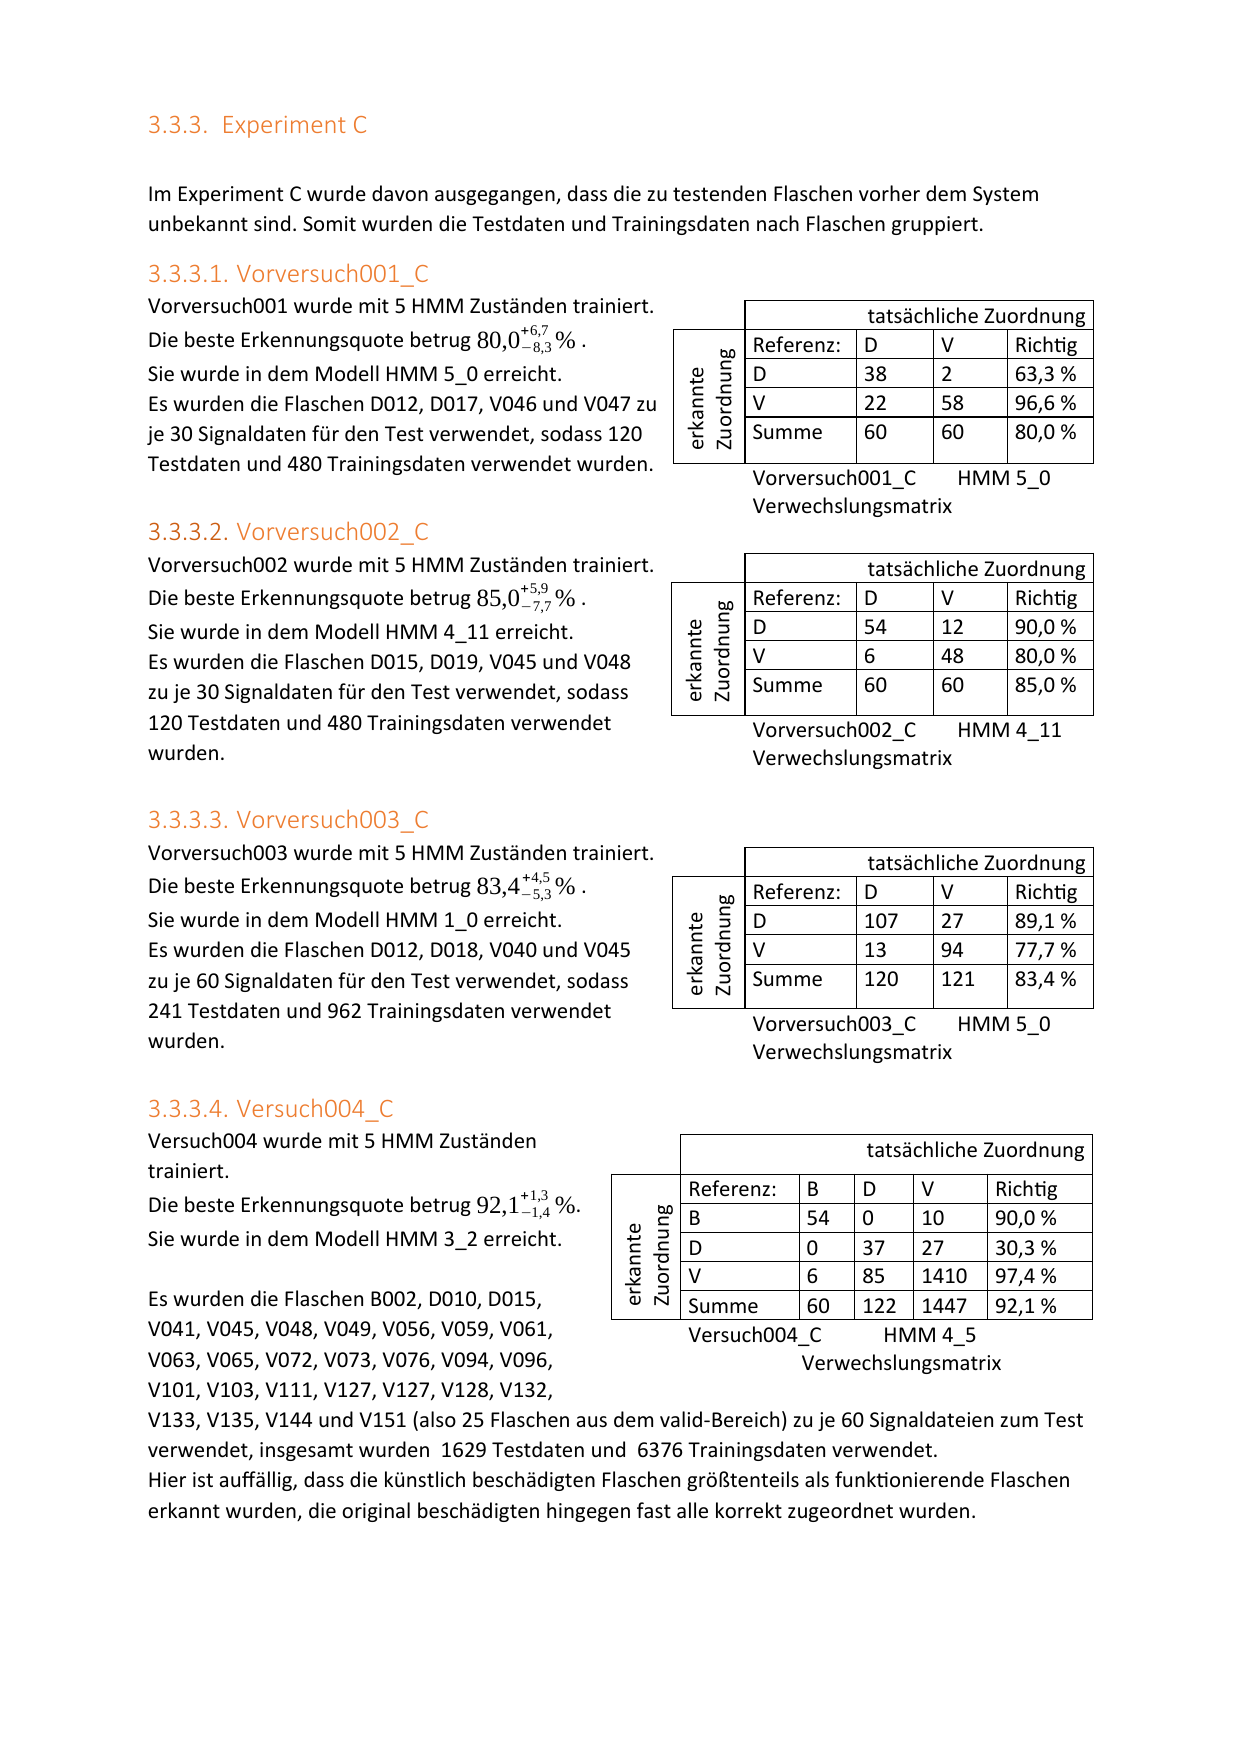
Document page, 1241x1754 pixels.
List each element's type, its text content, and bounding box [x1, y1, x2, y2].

table_cell 60 [800, 1291, 854, 1319]
text Vorversuch001 wurde mit 5 HMM Zuständen trainiert. [148, 292, 1093, 319]
table_cell 96,6 % [1008, 388, 1093, 416]
table_cell Summe [746, 418, 856, 462]
table_cell 0 [855, 1204, 913, 1232]
subtitle Vorversuch001_C [148, 256, 1093, 289]
table_cell 27 [914, 1233, 987, 1261]
table_cell 10 [914, 1204, 987, 1232]
table_cell 22 [857, 388, 933, 416]
table_cell 120 [857, 965, 933, 1008]
subtitle Vorversuch002_C [148, 514, 1093, 547]
table_cell 30,3 % [988, 1233, 1092, 1261]
table_cell 63,3 % [1008, 359, 1093, 387]
table_cell erkannte Zuordnung [672, 583, 744, 714]
table_cell 6 [800, 1262, 854, 1290]
text Hier ist auffällig, dass die künstlich beschädigten Flaschen größtenteils als funktionierende Flaschen erkannt wurden, die original beschädigten hingegen fast alle korrekt zugeordnet wurden. [148, 1466, 1093, 1524]
table_cell 6 [857, 641, 933, 669]
table_cell erkannte Zuordnung [612, 1175, 680, 1319]
table_cell 94 [934, 935, 1007, 963]
table_cell Summe [746, 670, 856, 714]
table_cell V [681, 1262, 799, 1290]
table_header tatsächliche Zuordnung [746, 301, 1093, 329]
table_cell 60 [934, 418, 1007, 462]
table_cell Richtig [1008, 330, 1093, 358]
table_cell B [800, 1175, 854, 1202]
table_cell V [914, 1175, 987, 1202]
text Versuch004 wurde mit 5 HMM Zuständen trainiert. [148, 1126, 1093, 1184]
table_cell 97,4 % [988, 1262, 1092, 1290]
table_cell Richtig [1008, 877, 1093, 905]
table_cell D [857, 330, 933, 358]
text Die beste Erkennungsquote betrug . [148, 322, 744, 357]
subtitle Vorversuch003_C [148, 802, 1093, 835]
table_cell V [934, 583, 1007, 611]
table_cell V [746, 388, 856, 416]
table_cell 12 [934, 612, 1007, 640]
table_cell 80,0 % [1008, 641, 1093, 669]
table_cell Vorversuch003_C HMM 5_0 Verwechslungsmatrix [745, 1009, 1093, 1065]
table_cell Vorversuch001_C HMM 5_0 Verwechslungsmatrix [745, 464, 1093, 519]
table_cell D [681, 1233, 799, 1261]
table_cell 85 [855, 1262, 913, 1290]
table_cell 1447 [914, 1291, 987, 1319]
table_cell 2 [934, 359, 1007, 387]
table_cell 58 [934, 388, 1007, 416]
table_cell D [746, 906, 856, 934]
table_cell Versuch004_C HMM 4_5 Verwechslungsmatrix [681, 1320, 1092, 1394]
table_cell 13 [857, 935, 933, 963]
table_cell B [681, 1204, 799, 1232]
table_cell 90,0 % [1008, 612, 1093, 640]
table_cell D [746, 359, 856, 387]
table_cell 80,0 % [1008, 418, 1093, 462]
text Die beste Erkennungsquote betrug . [148, 580, 744, 615]
text Vorversuch002 wurde mit 5 HMM Zuständen trainiert. [148, 550, 1093, 578]
text Sie wurde in dem Modell HMM 3_2 erreicht. [148, 1224, 611, 1252]
table_cell D [746, 612, 856, 640]
table_cell 1410 [914, 1262, 987, 1290]
text Es wurden die Flaschen B002, D010, D015, V041, V045, V048, V049, V056, V059, V061, V063, V065, V072, V073, V076, V094, V096, V101, V103, V111, V127, V127, V128, V132, V133, V135, V144 und V151 (also 25 Flaschen aus dem valid-Bereich) zu je 60 Signaldateien zum Test verwendet, insgesamt wurden 1629 Testdaten und 6376 Trainingsdaten verwendet. [148, 1284, 1093, 1463]
table_cell Referenz: [681, 1175, 799, 1202]
table_cell 107 [857, 906, 933, 934]
table_cell 54 [800, 1204, 854, 1232]
table_cell 83,4 % [1008, 965, 1093, 1008]
table_cell 54 [857, 612, 933, 640]
text Es wurden die Flaschen D012, D018, V040 und V045 zu je 60 Signaldaten für den Test verwendet, sodass 241 Testdaten und 962 Trainingsdaten verwendet wurden. [148, 936, 745, 1054]
table_cell V [934, 330, 1007, 358]
table_cell 85,0 % [1008, 670, 1093, 714]
table_cell 77,7 % [1008, 935, 1093, 963]
table_cell D [857, 877, 933, 905]
table_header tatsächliche Zuordnung [746, 848, 1093, 876]
text Die beste Erkennungsquote betrug . [148, 1187, 611, 1222]
table_cell erkannte Zuordnung [673, 877, 744, 1008]
table_cell 89,1 % [1008, 906, 1093, 934]
table_cell 0 [800, 1233, 854, 1261]
table_cell 60 [934, 670, 1007, 714]
text Sie wurde in dem Modell HMM 1_0 erreicht. [148, 905, 672, 933]
text Es wurden die Flaschen D015, D019, V045 und V048 zu je 30 Signaldaten für den Test verwendet, sodass 120 Testdaten und 480 Trainingsdaten verwendet wurden. [148, 647, 745, 766]
table_cell 37 [855, 1233, 913, 1261]
table_cell 60 [857, 418, 933, 462]
table_header tatsächliche Zuordnung [746, 554, 1093, 582]
table_cell Referenz: [746, 330, 856, 358]
table_cell 27 [934, 906, 1007, 934]
table_cell Vorversuch002_C HMM 4_11 Verwechslungsmatrix [745, 716, 1093, 772]
table_cell V [746, 641, 856, 669]
text Sie wurde in dem Modell HMM 5_0 erreicht. [148, 359, 673, 387]
table_cell 90,0 % [988, 1204, 1092, 1232]
table_cell 38 [857, 359, 933, 387]
text Im Experiment C wurde davon ausgegangen, dass die zu testenden Flaschen vorher dem System unbekannt sind. Somit wurden die Testdaten und Trainingsdaten nach Flaschen gruppiert. [148, 179, 1093, 237]
table_cell Referenz: [746, 583, 856, 611]
text Sie wurde in dem Modell HMM 4_11 erreicht. [148, 617, 671, 645]
table_cell 48 [934, 641, 1007, 669]
table_cell 60 [857, 670, 933, 714]
table_cell 121 [934, 965, 1007, 1008]
table_cell Summe [681, 1291, 799, 1319]
text Es wurden die Flaschen D012, D017, V046 und V047 zu je 30 Signaldaten für den Test verwendet, sodass 120 Testdaten und 480 Trainingsdaten verwendet wurden. [148, 389, 745, 477]
table_header tatsächliche Zuordnung [681, 1135, 1092, 1173]
table_cell 92,1 % [988, 1291, 1092, 1319]
table_cell 122 [855, 1291, 913, 1319]
subtitle Versuch004_C [148, 1091, 1093, 1124]
subtitle Experiment C [148, 108, 1093, 176]
table_cell Richtig [1008, 583, 1093, 611]
table_cell Referenz: [746, 877, 856, 905]
table_cell V [934, 877, 1007, 905]
text Die beste Erkennungsquote betrug . [148, 868, 744, 903]
text Vorversuch003 wurde mit 5 HMM Zuständen trainiert. [148, 838, 1093, 866]
table_cell Richtig [988, 1175, 1092, 1202]
table_cell V [746, 935, 856, 963]
table_cell D [855, 1175, 913, 1202]
table_cell D [857, 583, 933, 611]
table_cell Summe [746, 965, 856, 1008]
table_cell erkannte Zuordnung [674, 330, 744, 462]
